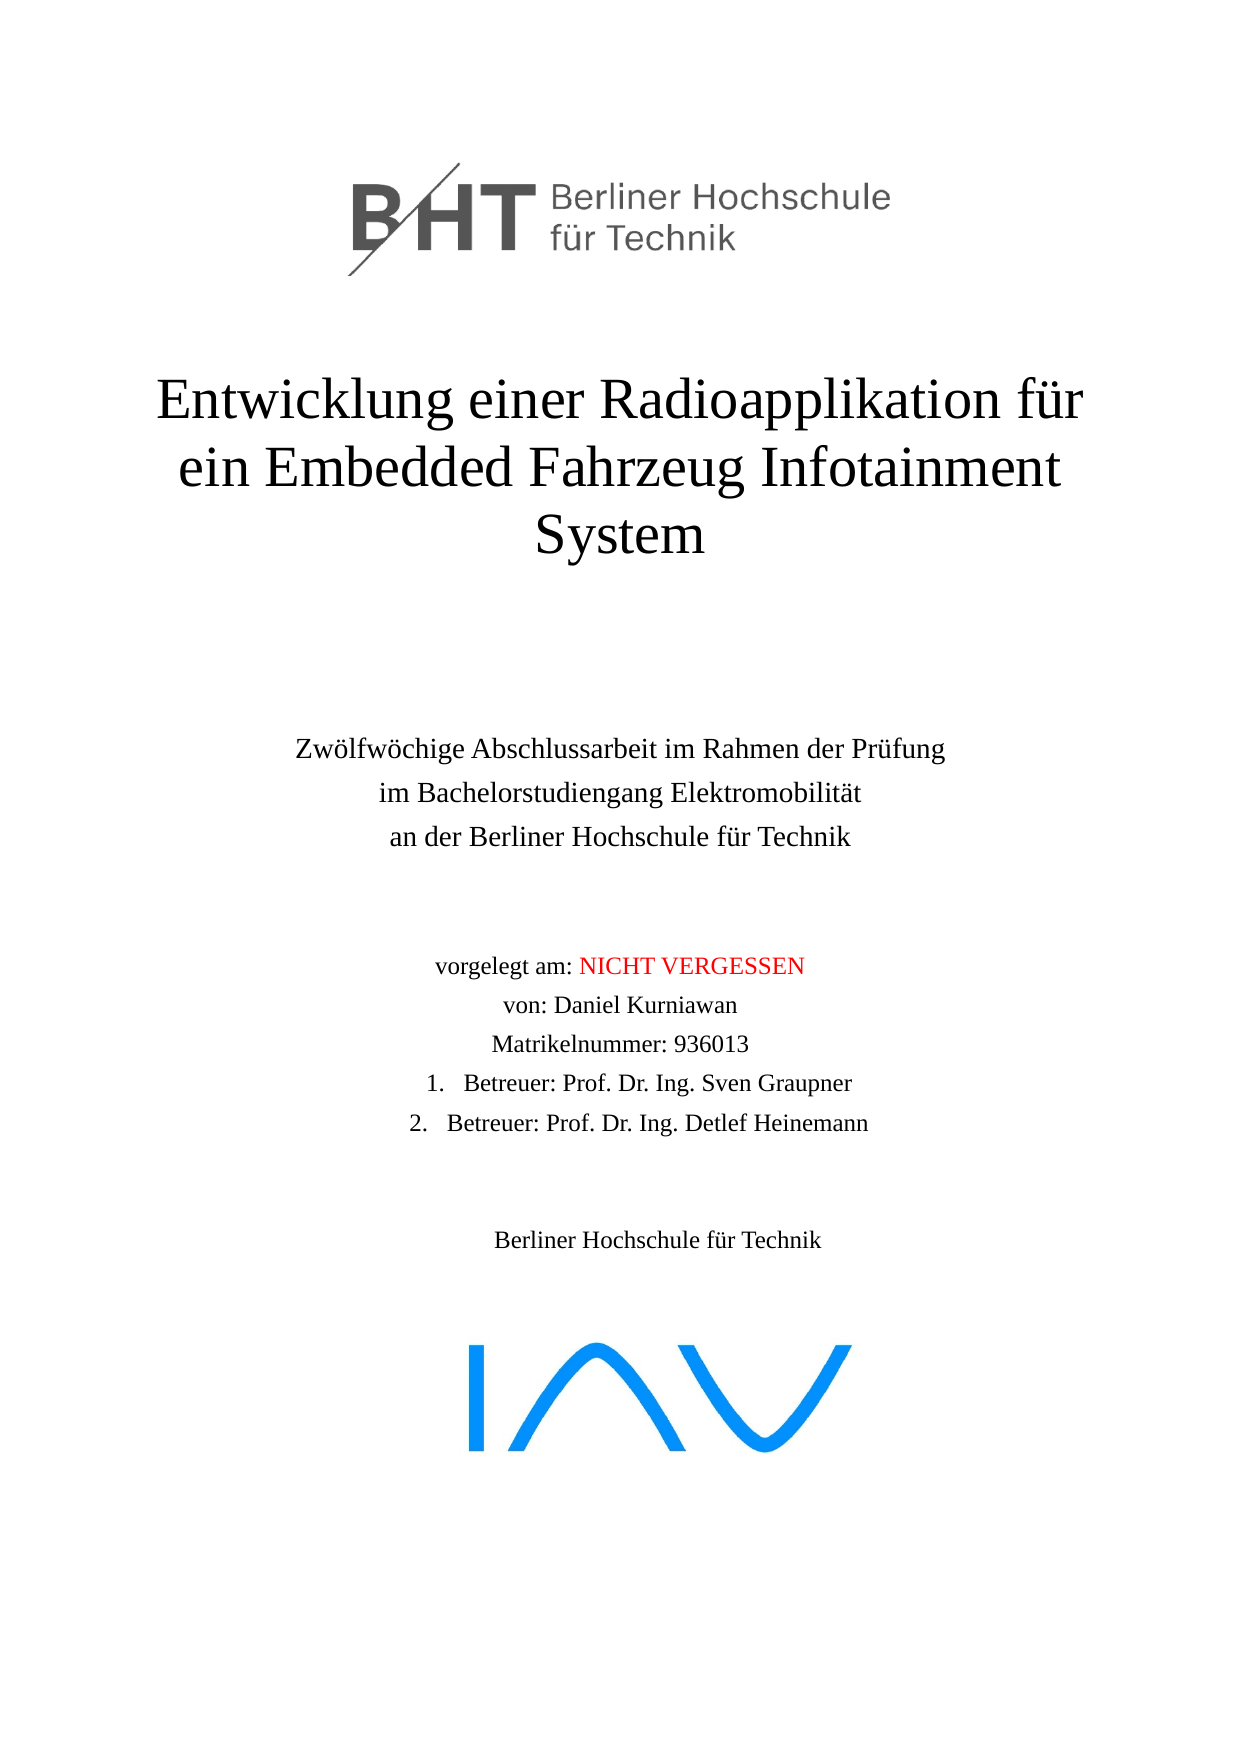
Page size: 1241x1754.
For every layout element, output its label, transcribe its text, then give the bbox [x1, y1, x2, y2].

picture [436, 1303, 879, 1486]
text von: Daniel Kurniawan [148, 990, 1093, 1019]
text vorgelegt am: NICHT VERGESSEN [148, 951, 1093, 980]
text im Bachelorstudiengang Elektromobilität [148, 775, 1093, 809]
text Zwölfwöchige Abschlussarbeit im Rahmen der Prüfung [148, 731, 1093, 765]
list Betreuer: Prof. Dr. Ing. Detlef Heinemann [185, 1108, 1093, 1136]
text Entwicklung einer Radioapplikation für ein Embedded Fahrzeug Infotainment System [148, 364, 1093, 566]
list Betreuer: Prof. Dr. Ing. Sven Graupner [185, 1068, 1093, 1097]
text an der Berliner Hochschule für Technik [148, 819, 1093, 853]
picture [325, 147, 916, 276]
list Berliner Hochschule für Technik [223, 1225, 1093, 1254]
text Matrikelnummer: 936013 [148, 1029, 1093, 1058]
